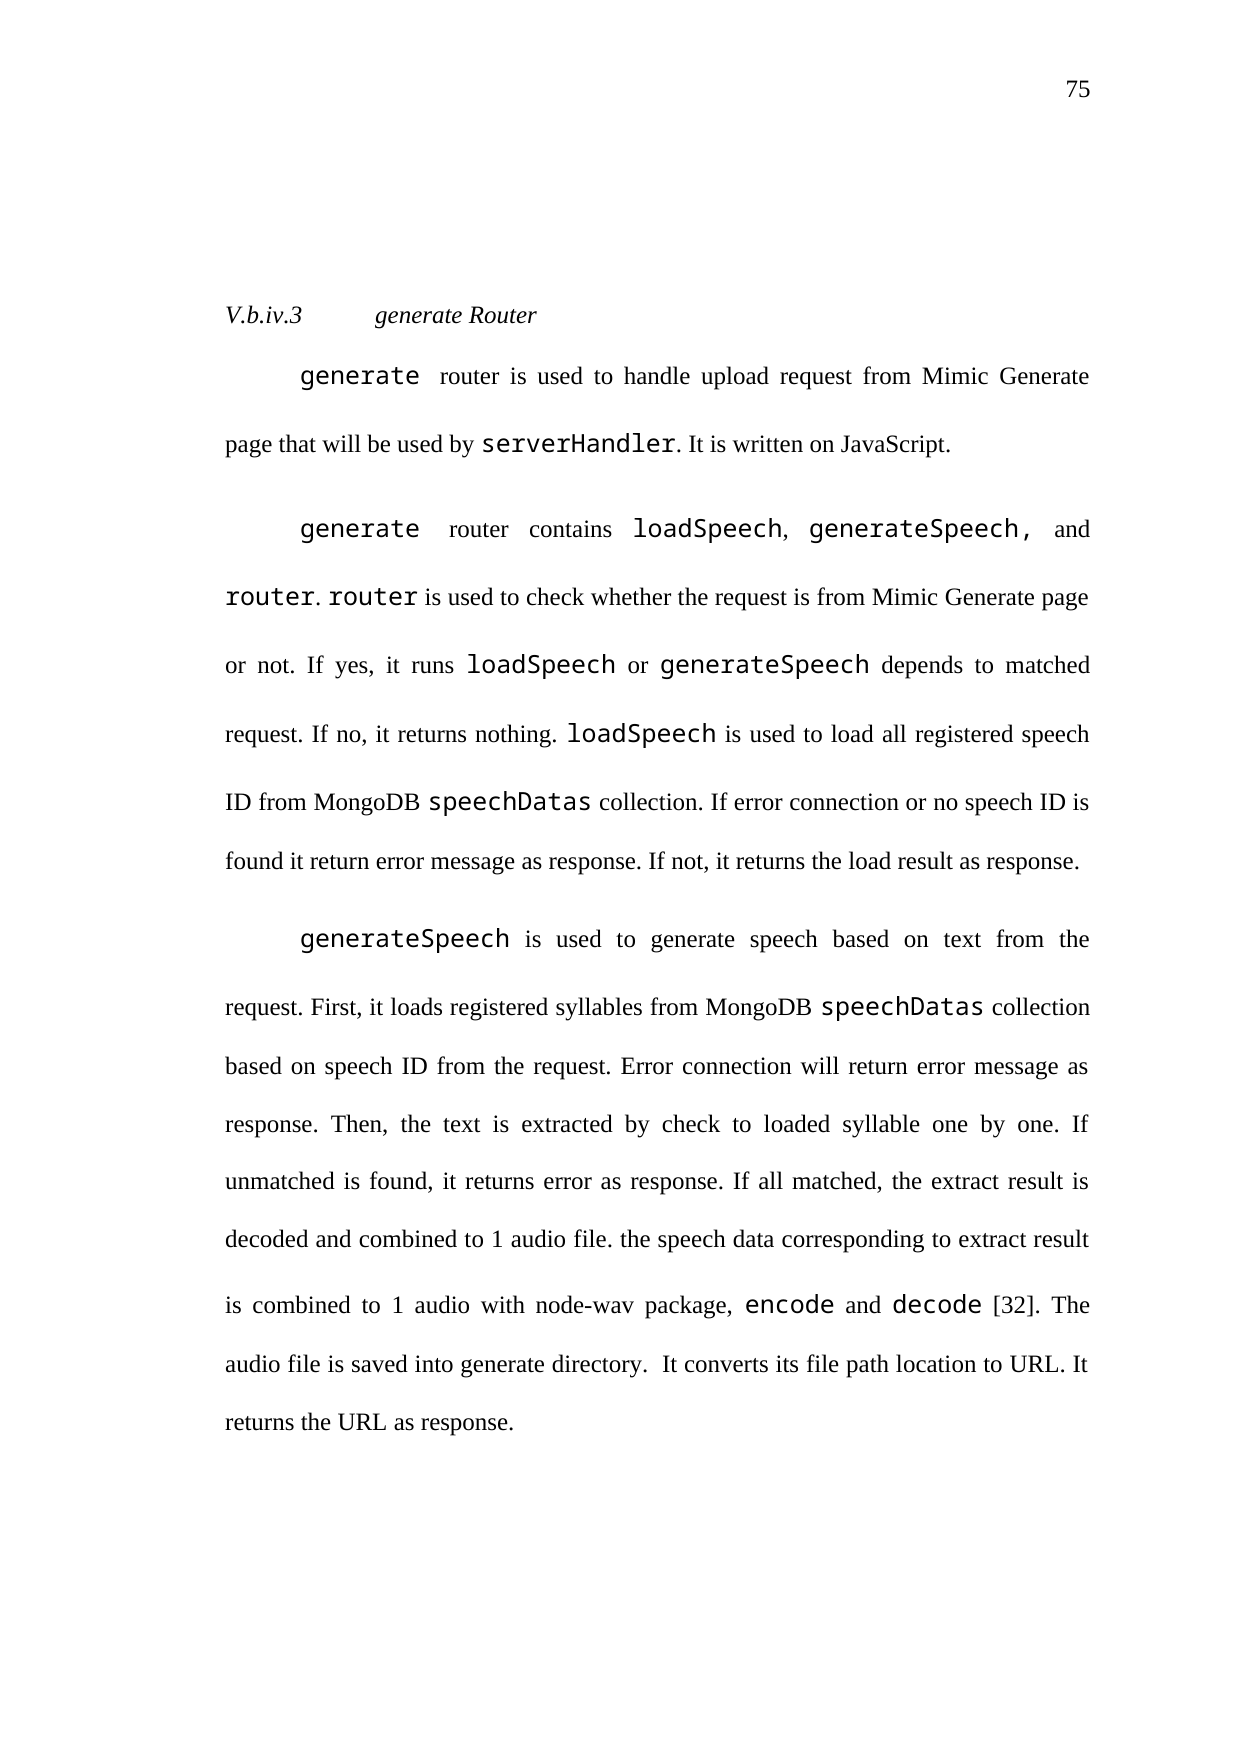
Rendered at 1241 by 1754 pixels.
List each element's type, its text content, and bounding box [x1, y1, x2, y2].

subtitle generate Router [225, 300, 1090, 329]
text generateSpeech is used to generate speech based on text from the request. First, it loads registered syllables from MongoDB speechDatas collection based on speech ID from the request. Error connection will return error message as response. Then, the text is extracted by check to loaded syllable one by one. If unmatched is found, it returns error as response. If all matched, the extract result is decoded and combined to 1 audio file. the speech data corresponding to extract result is combined to 1 audio with node-wav package, encode and decode [32]. The audio file is saved into generate directory. It converts its file path location to URL. It returns the URL as response. [225, 920, 1090, 1436]
text generate router is used to handle upload request from Mimic Generate page that will be used by serverHandler. It is written on JavaScript. [225, 358, 1090, 460]
text generate router contains loadSpeech, generateSpeech, and router. router is used to check whether the request is from Mimic Generate page or not. If yes, it runs loadSpeech or generateSpeech depends to matched request. If no, it returns nothing. loadSpeech is used to load all registered speech ID from MongoDB speechDatas collection. If error connection or no speech ID is found it return error message as response. If not, it returns the load result as response. [225, 511, 1090, 875]
